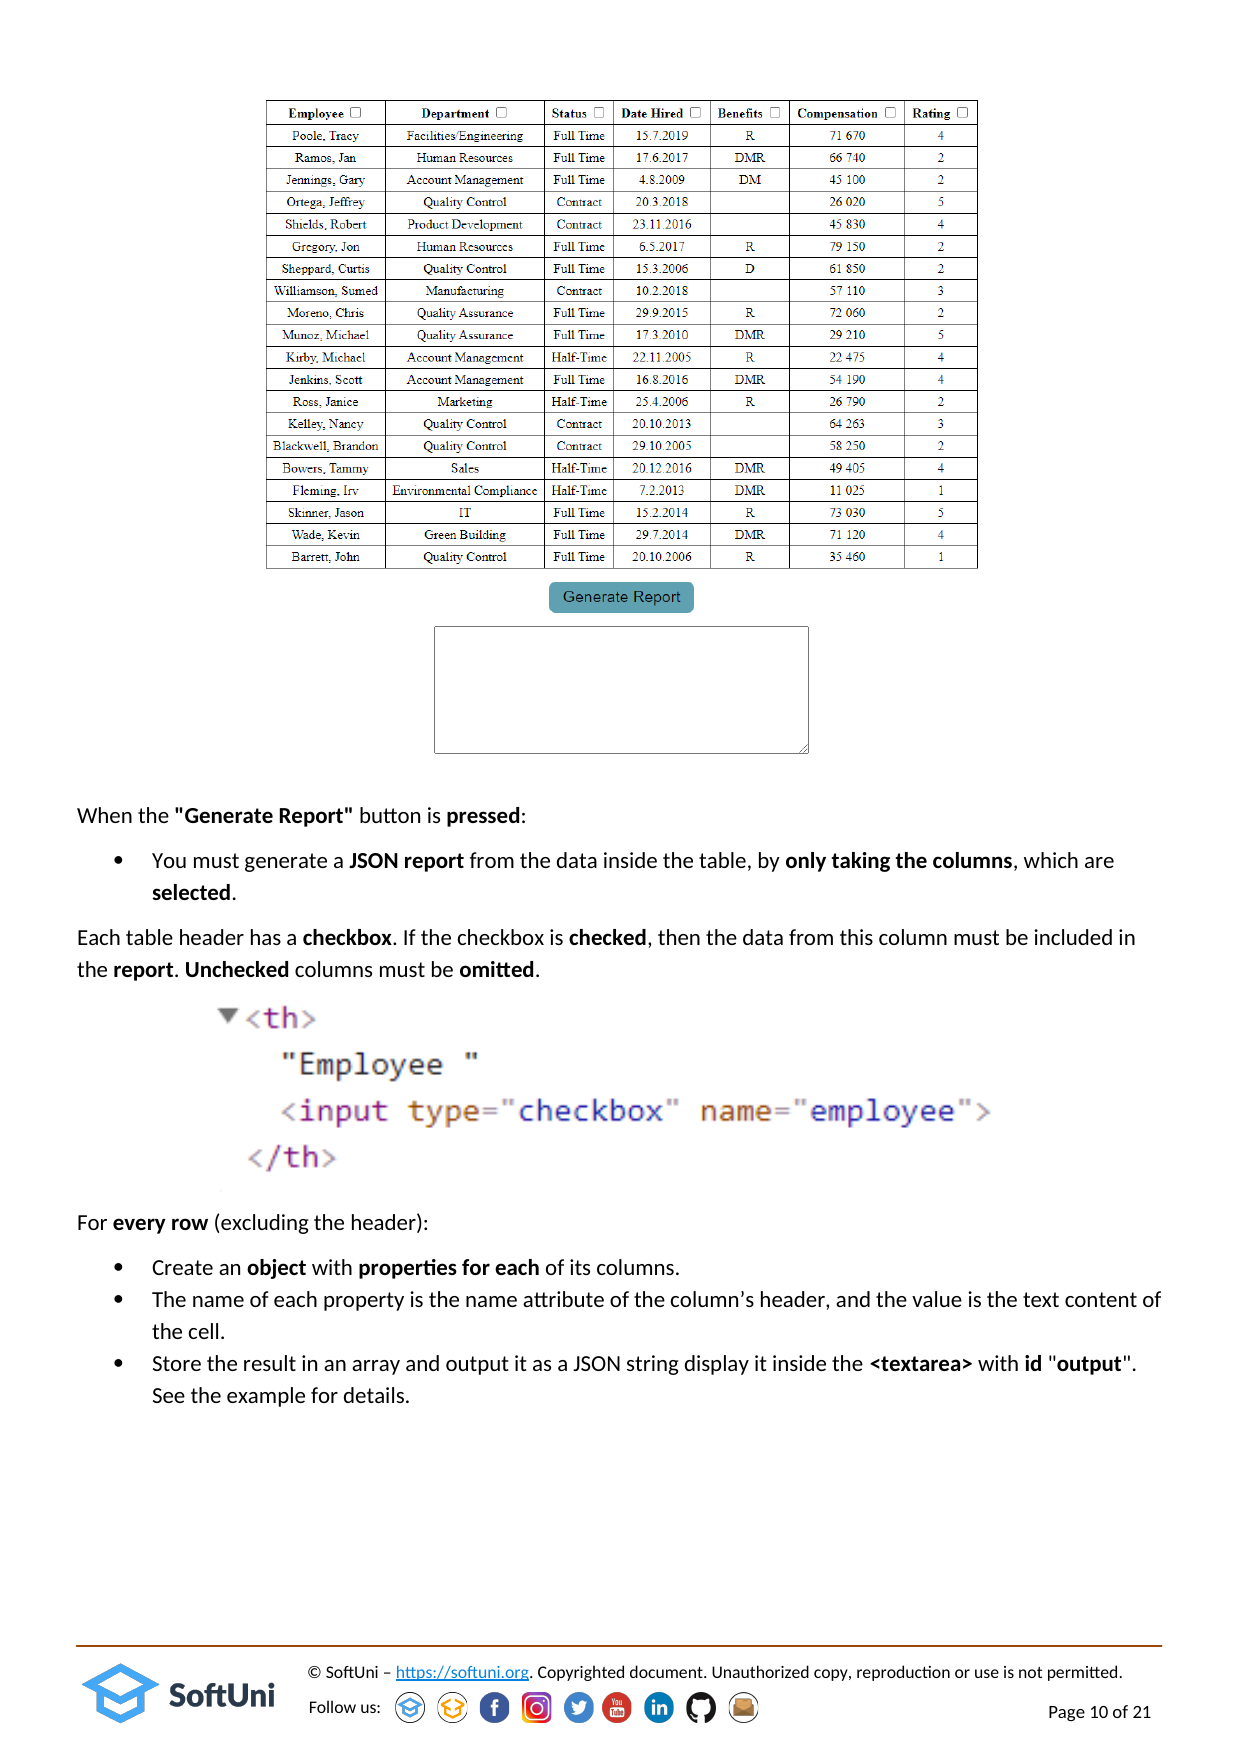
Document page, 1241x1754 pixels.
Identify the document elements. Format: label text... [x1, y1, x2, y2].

picture [602, 1692, 632, 1723]
list The name of each property is the name attribute of the column’s header, and the value is the text content of the cell. [114, 1285, 1163, 1345]
picture [665, 1692, 674, 1701]
picture [75, 1658, 281, 1729]
picture [479, 1692, 510, 1723]
picture [665, 1714, 674, 1723]
picture [644, 1692, 653, 1701]
text Each table header has a checkbox. If the checkbox is checked, then the data from this column must be included in the report. Unchecked columns must be omitted. [77, 923, 1163, 983]
picture [230, 95, 1011, 785]
text For every row (excluding the header): [77, 1208, 1163, 1236]
picture [395, 1692, 425, 1723]
text When the "Generate Report" button is pressed: [77, 802, 1163, 830]
picture [437, 1692, 468, 1723]
picture [686, 1692, 716, 1723]
list You must generate a JSON report from the data inside the table, by only taking the columns, which are selected. [114, 846, 1163, 907]
picture [564, 1692, 594, 1723]
picture [196, 1000, 1044, 1192]
picture [522, 1692, 552, 1723]
picture [728, 1692, 759, 1723]
list Create an object with properties for each of its columns. [114, 1253, 1163, 1281]
list Store the result in an array and output it as a JSON string display it inside the <textarea> with id "output". See the example for details. [114, 1349, 1163, 1409]
picture [658, 1705, 667, 1714]
picture [644, 1714, 653, 1723]
